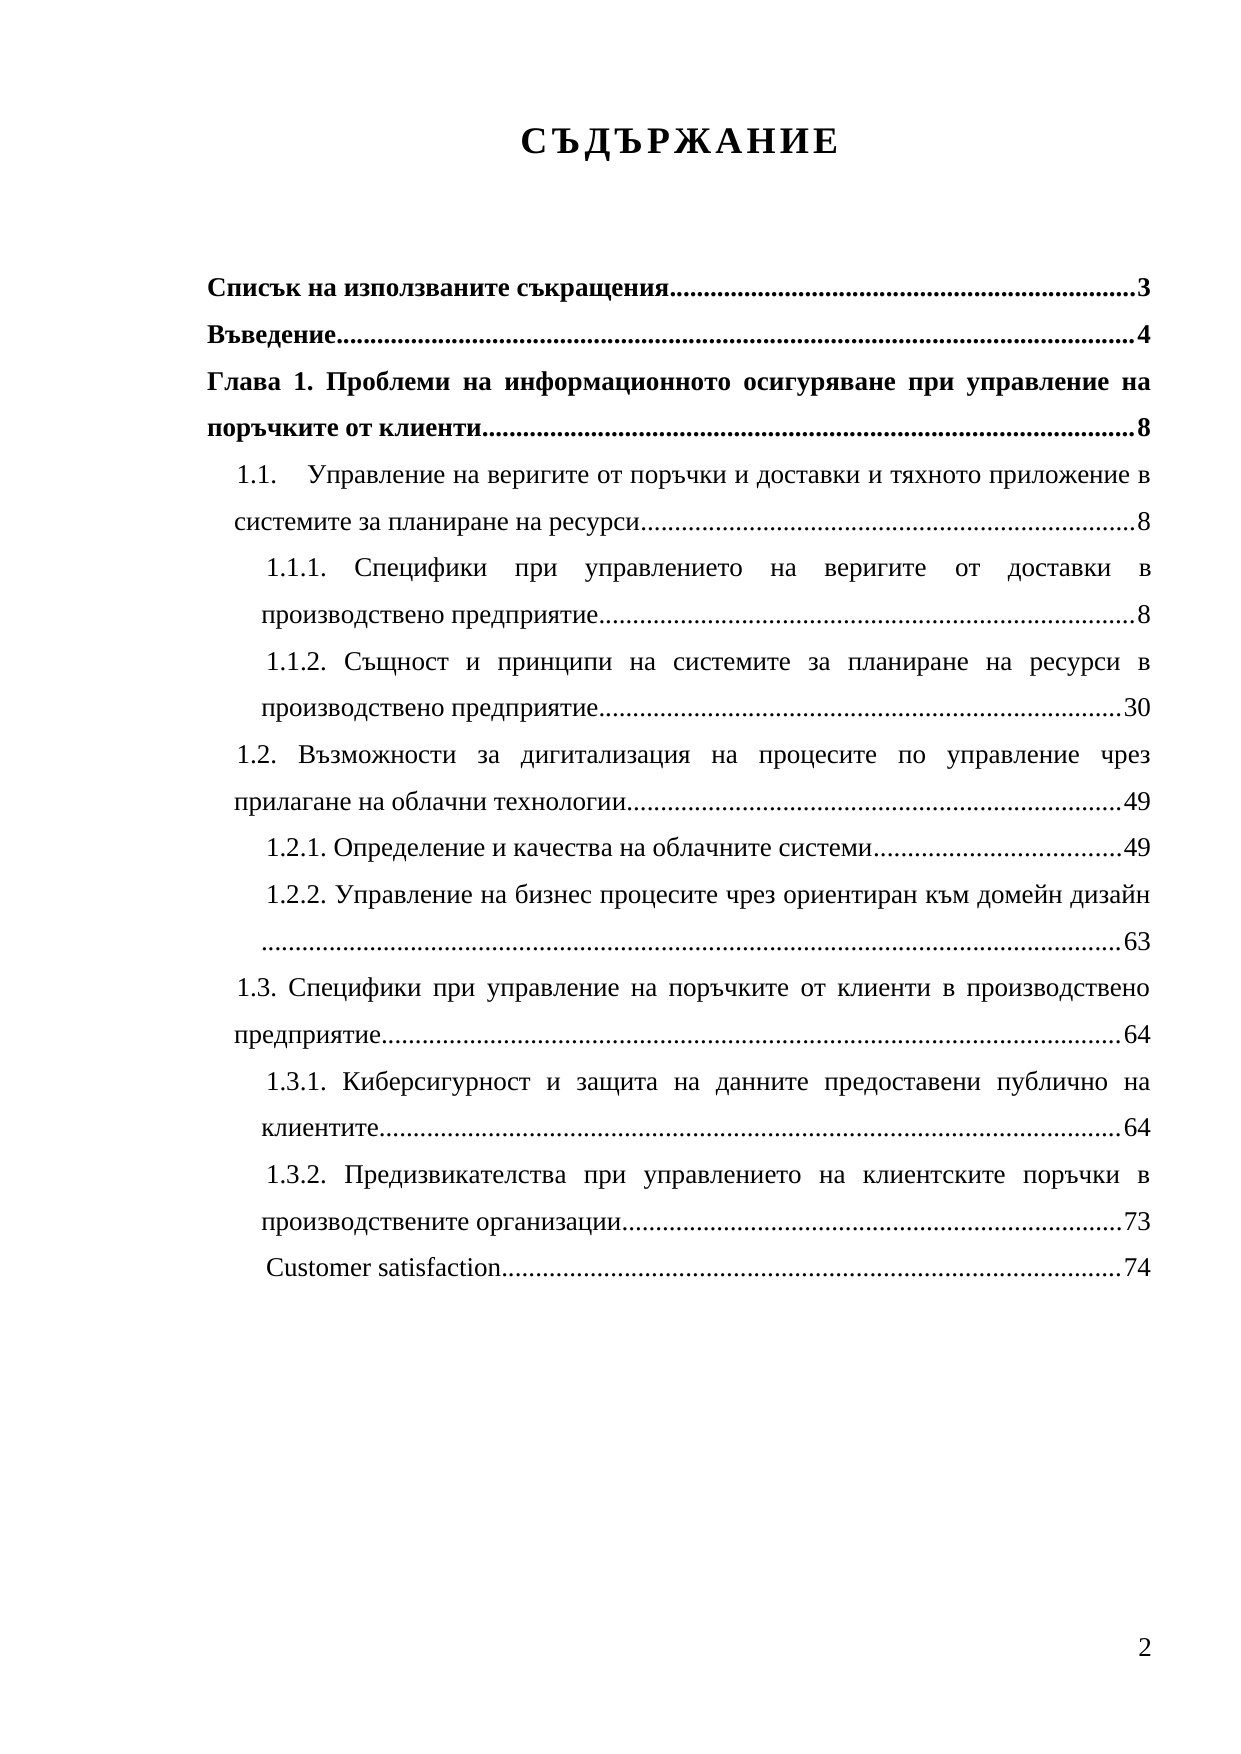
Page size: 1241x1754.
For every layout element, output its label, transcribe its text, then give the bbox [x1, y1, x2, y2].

text СЪДЪРЖАНИЕ [207, 118, 1152, 161]
